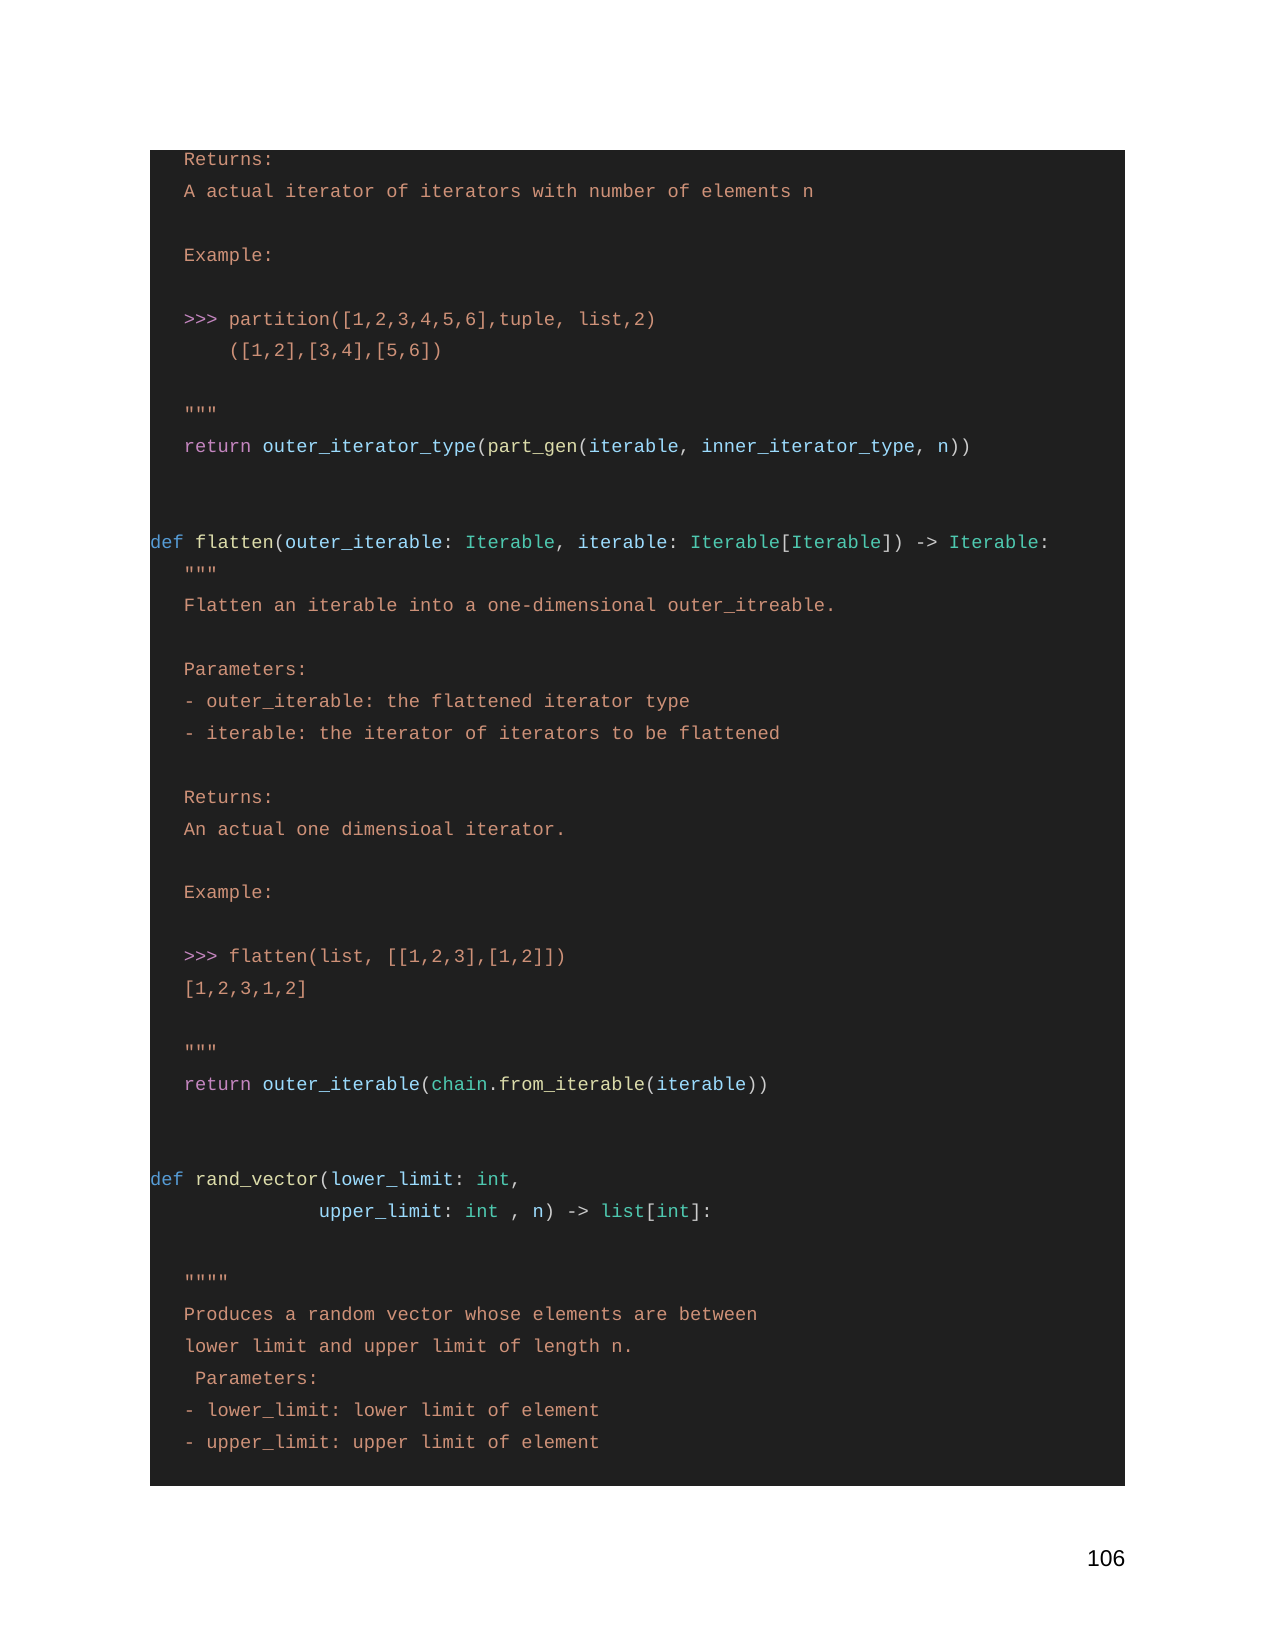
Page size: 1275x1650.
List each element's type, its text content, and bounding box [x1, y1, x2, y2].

text """ [150, 1042, 1125, 1064]
text Example: [150, 246, 1125, 267]
text Returns: [150, 787, 1125, 809]
text - iterable: the iterator of iterators to be flattened [150, 724, 1125, 745]
text ([1,2],[3,4],[5,6]) [150, 341, 1125, 362]
text Parameters: [150, 660, 1125, 681]
text return outer_iterator_type(part_gen(iterable, inner_iterator_type, n)) [150, 437, 1125, 458]
text - lower_limit: lower limit of element [150, 1401, 1125, 1422]
text """" [150, 1273, 1125, 1294]
text >>> partition([1,2,3,4,5,6],tuple, list,2) [150, 309, 1125, 331]
text - outer_iterable: the flattened iterator type [150, 692, 1125, 713]
text [1,2,3,1,2] [150, 979, 1125, 1000]
text - upper_limit: upper limit of element [150, 1433, 1125, 1454]
text >>> flatten(list, [[1,2,3],[1,2]]) [150, 947, 1125, 968]
text An actual one dimensioal iterator. [150, 819, 1125, 841]
text return outer_iterable(chain.from_iterable(iterable)) [150, 1074, 1125, 1096]
text """ [150, 405, 1125, 426]
text upper_limit: int , n) -> list[int]: [150, 1202, 1125, 1223]
text def rand_vector(lower_limit: int, [150, 1170, 1125, 1191]
text Example: [150, 883, 1125, 904]
text def flatten(outer_iterable: Iterable, iterable: Iterable[Iterable]) -> Iterable: [150, 532, 1125, 554]
text Returns: [150, 150, 1125, 171]
text Parameters: [150, 1369, 1125, 1390]
text """ [150, 564, 1125, 586]
text Flatten an iterable into a one-dimensional outer_itreable. [150, 596, 1125, 617]
text lower limit and upper limit of length n. [150, 1337, 1125, 1358]
text Produces a random vector whose elements are between [150, 1305, 1125, 1326]
text A actual iterator of iterators with number of elements n [150, 182, 1125, 203]
